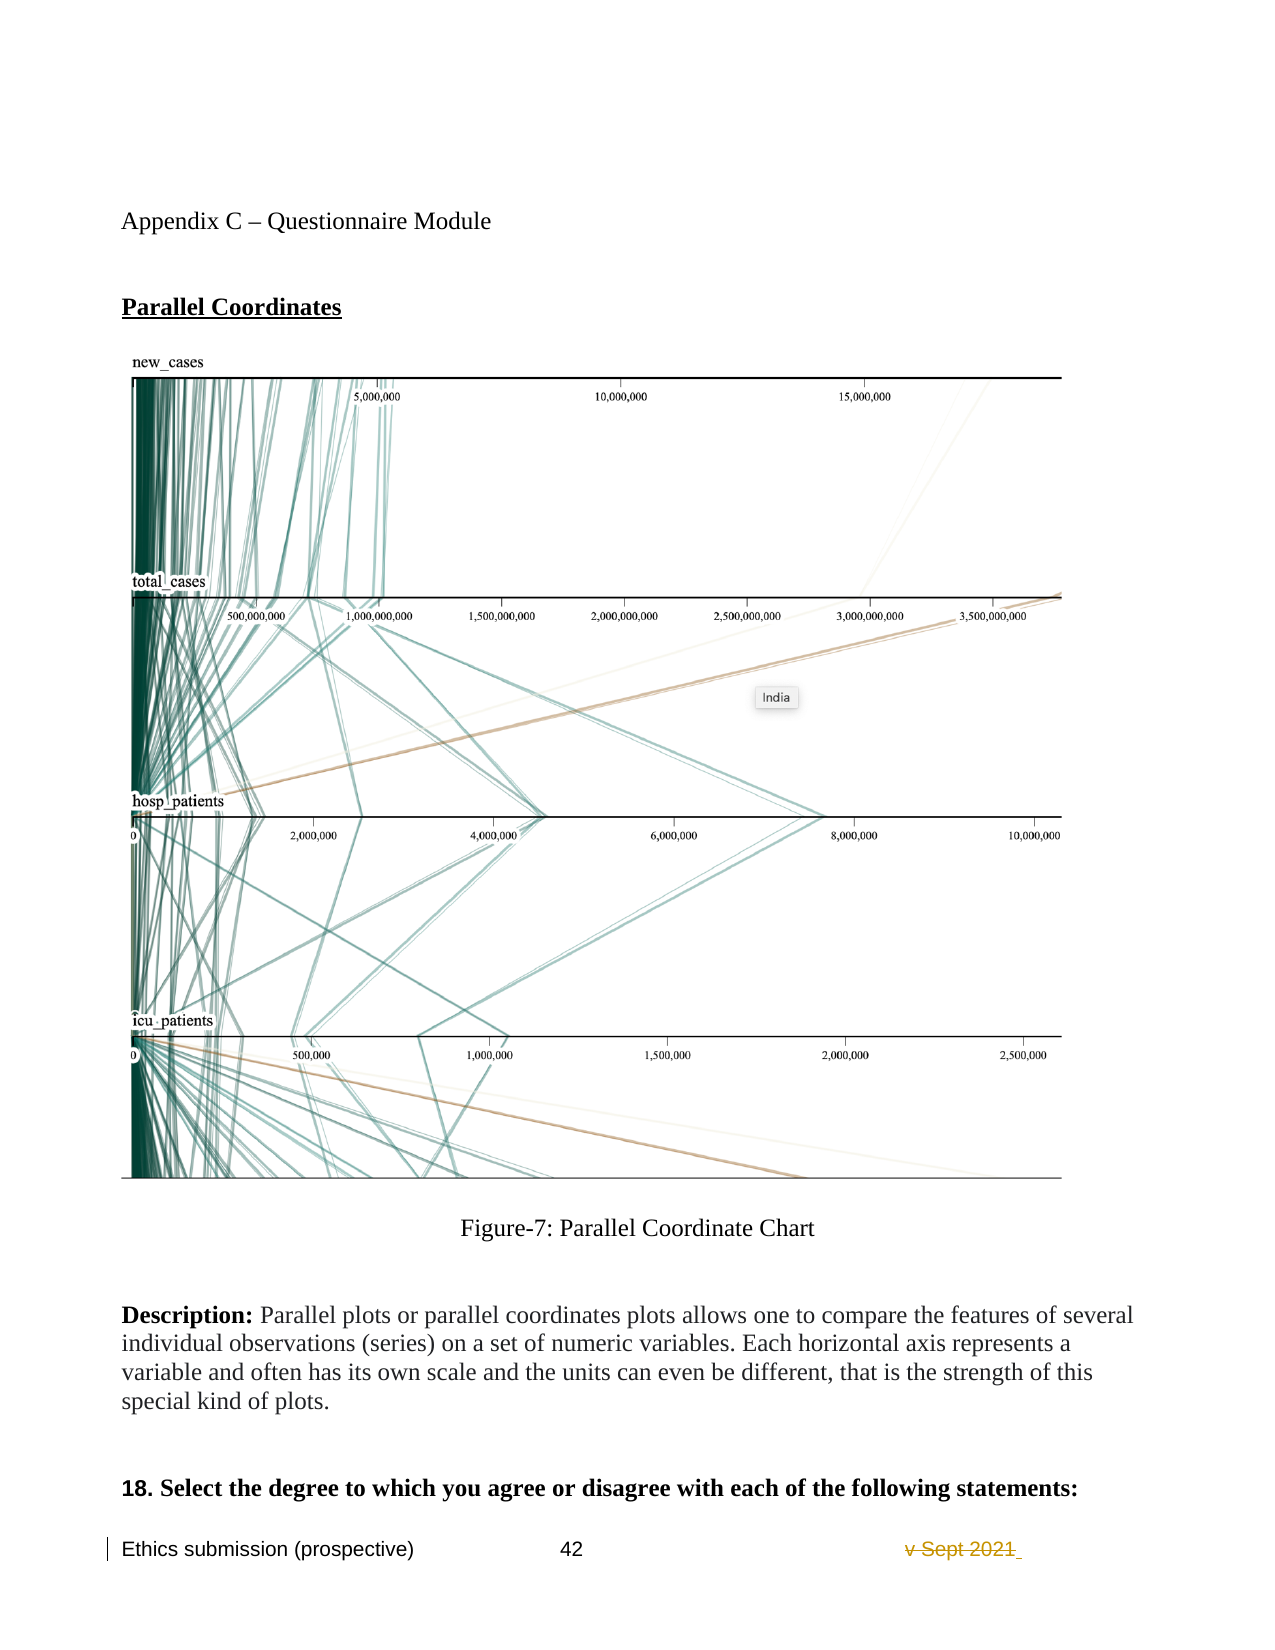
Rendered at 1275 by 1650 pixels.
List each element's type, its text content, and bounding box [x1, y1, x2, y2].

text Figure-7: Parallel Coordinate Chart [121, 1213, 1153, 1242]
picture [121, 350, 1062, 1185]
text Description: Parallel plots or parallel coordinates plots allows one to compare the features of several individual observations (series) on a set of numeric variables. Each horizontal axis represents a variable and often has its own scale and the units can even be different, that is the strength of this special kind of plots. [121, 1300, 1153, 1415]
text 18. Select the degree to which you agree or disagree with each of the following statements: [121, 1473, 1153, 1501]
text Parallel Coordinates [121, 292, 1153, 321]
